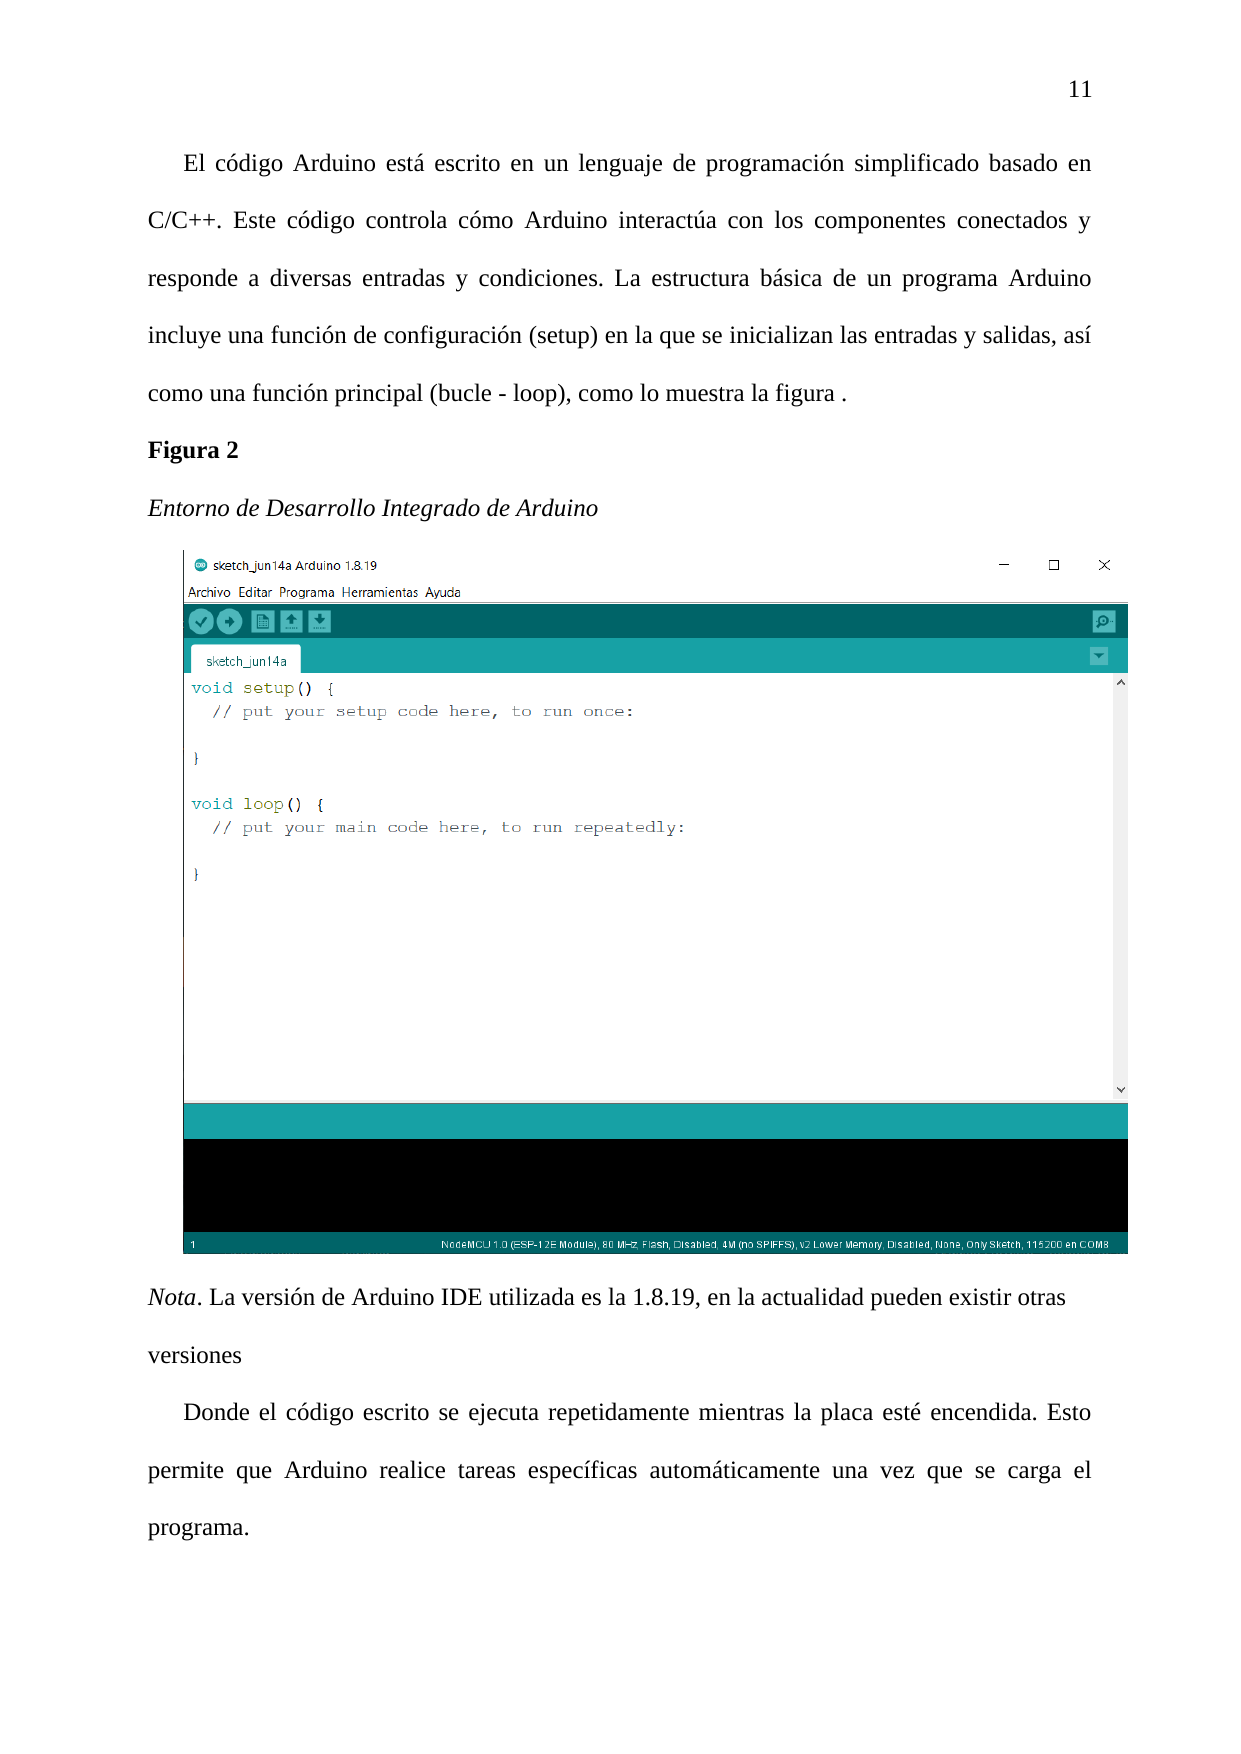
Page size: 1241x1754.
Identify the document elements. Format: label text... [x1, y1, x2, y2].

picture [183, 550, 1128, 1254]
text Nota. La versión de Arduino IDE utilizada es la 1.8.19, en la actualidad pueden existir otras versiones [148, 1282, 1092, 1369]
text Donde el código escrito se ejecuta repetidamente mientras la placa esté encendida. Esto permite que Arduino realice tareas específicas automáticamente una vez que se carga el programa. [148, 1397, 1092, 1541]
text Figura 2 Entorno de Desarrollo Integrado de Arduino [148, 435, 1092, 521]
text El código Arduino está escrito en un lenguaje de programación simplificado basado en C/C++. Este código controla cómo Arduino interactúa con los componentes conectados y responde a diversas entradas y condiciones. La estructura básica de un programa Arduino incluye una función de configuración (setup) en la que se inicializan las entradas y salidas, así como una función principal (bucle - loop), como lo muestra la figura . [148, 148, 1092, 406]
